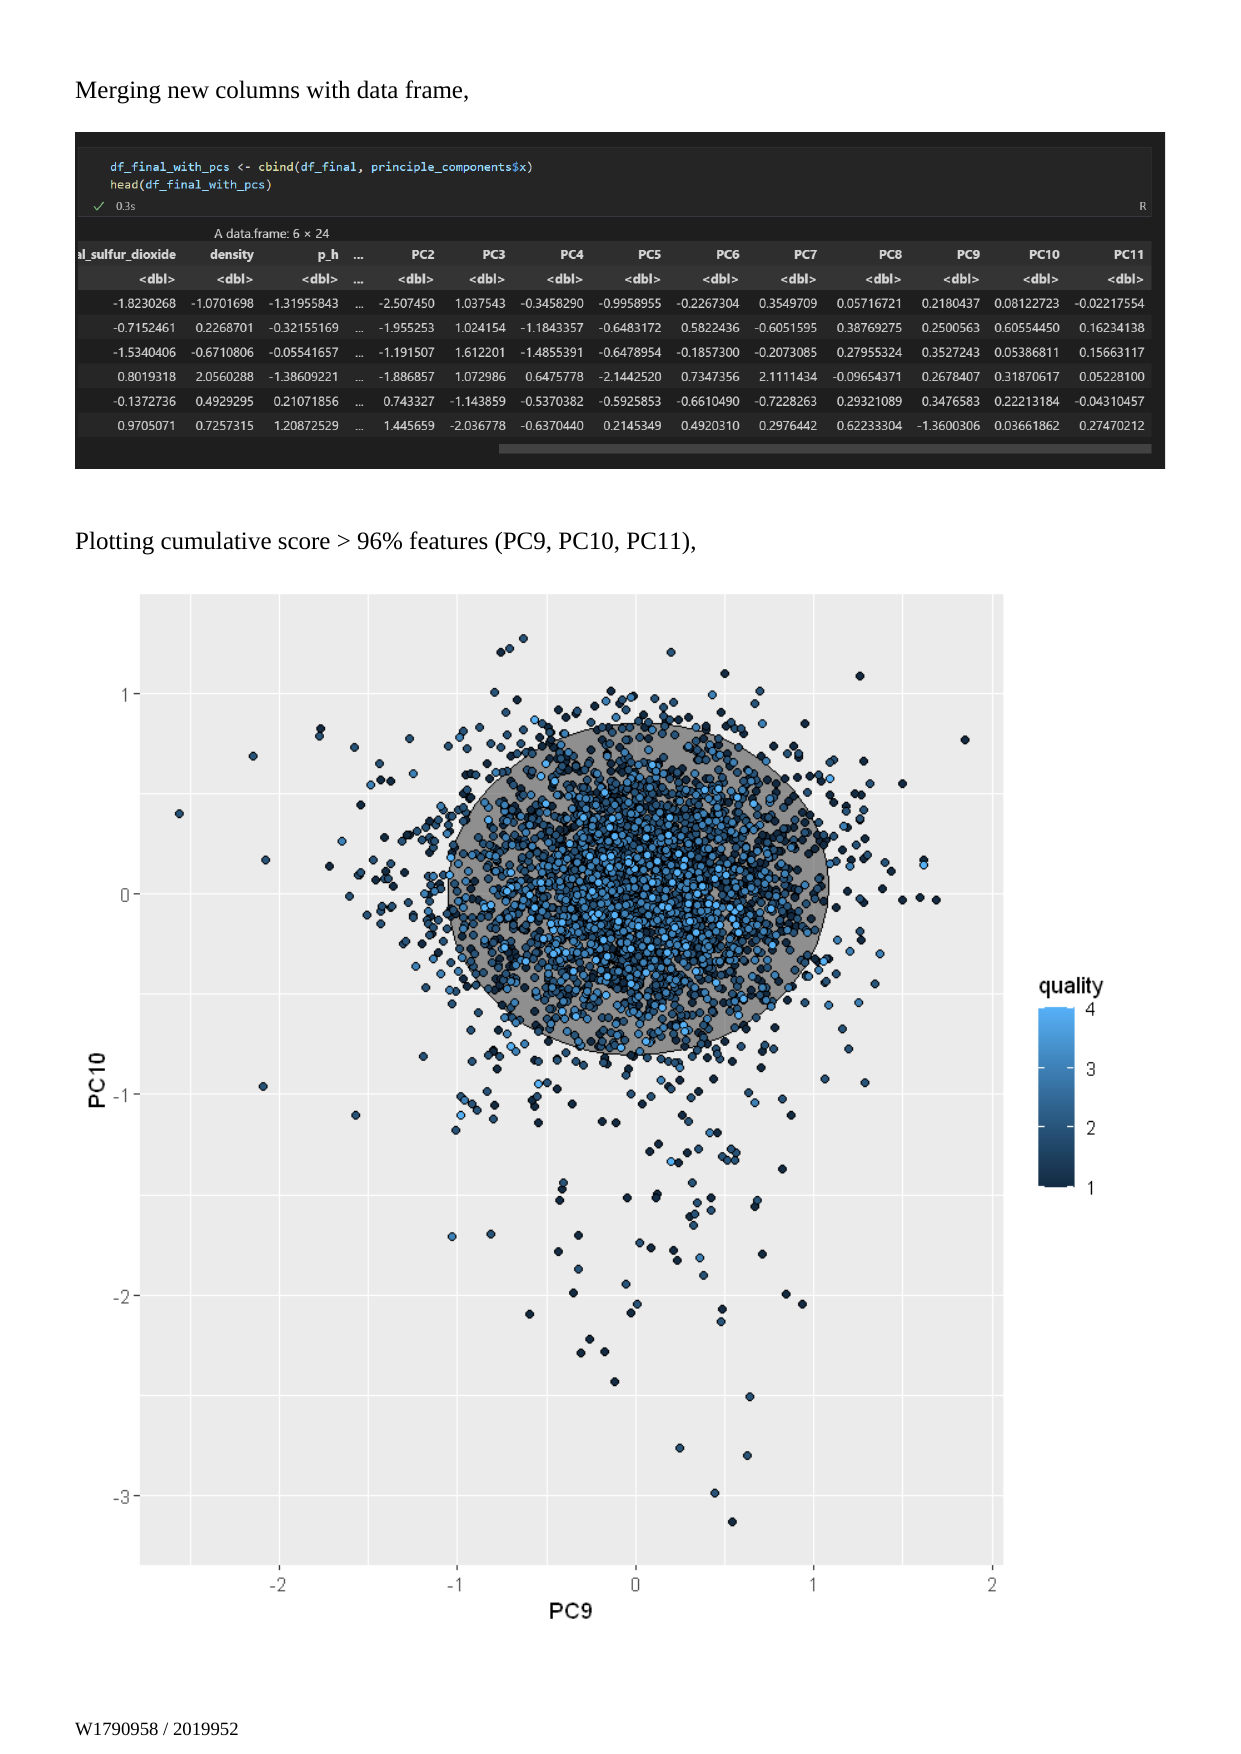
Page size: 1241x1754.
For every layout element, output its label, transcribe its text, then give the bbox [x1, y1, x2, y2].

text Merging new columns with data frame, [75, 75, 1165, 104]
picture [75, 132, 1166, 469]
picture [75, 583, 1125, 1634]
text Plotting cumulative score > 96% features (PC9, PC10, PC11), [75, 526, 1165, 555]
